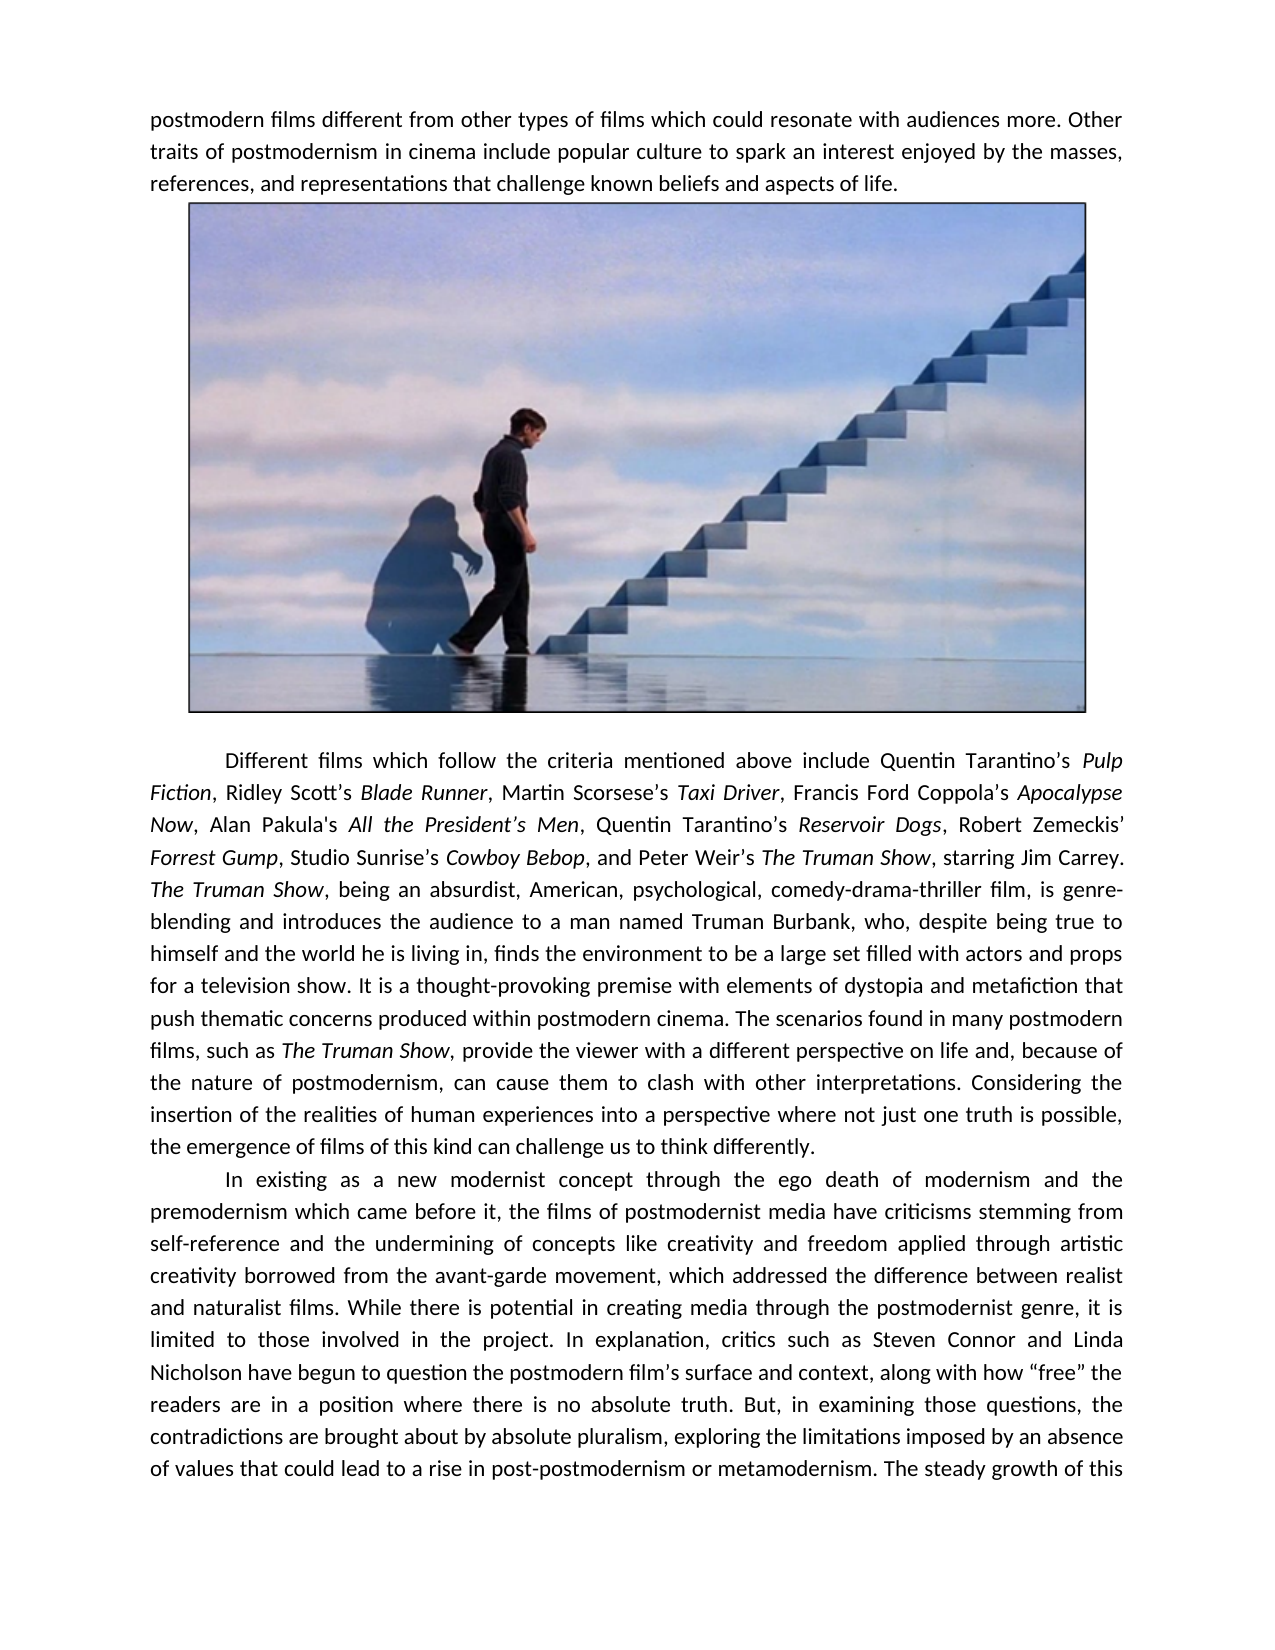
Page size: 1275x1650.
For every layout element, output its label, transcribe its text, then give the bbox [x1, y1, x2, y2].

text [150, 1165, 1125, 1482]
text Different films which follow the criteria mentioned above include Quentin Tarantino’s Pulp Fiction, Ridley Scott’s Blade Runner, Martin Scorsese’s Taxi Driver, Francis Ford Coppola’s Apocalypse Now, Alan Pakula's All the President’s Men, Quentin Tarantino’s Reservoir Dogs, Robert Zemeckis’ Forrest Gump, Studio Sunrise’s Cowboy Bebop, and Peter Weir’s The Truman Show, starring Jim Carrey. The Truman Show, being an absurdist, American, psychological, comedy-drama-thriller film, is genre-blending and introduces the audience to a man named Truman Burbank, who, despite being true to himself and the world he is living in, finds the environment to be a large set filled with actors and props for a television show. It is a thought-provoking premise with elements of dystopia and metafiction that push thematic concerns produced within postmodern cinema. The scenarios found in many postmodern films, such as The Truman Show, provide the viewer with a different perspective on life and, because of the nature of postmodernism, can cause them to clash with other interpretations. Considering the insertion of the realities of human experiences into a perspective where not just one truth is possible, the emergence of films of this kind can challenge us to think differently. [150, 746, 1125, 1161]
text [150, 105, 1125, 198]
picture [187, 201, 1088, 713]
